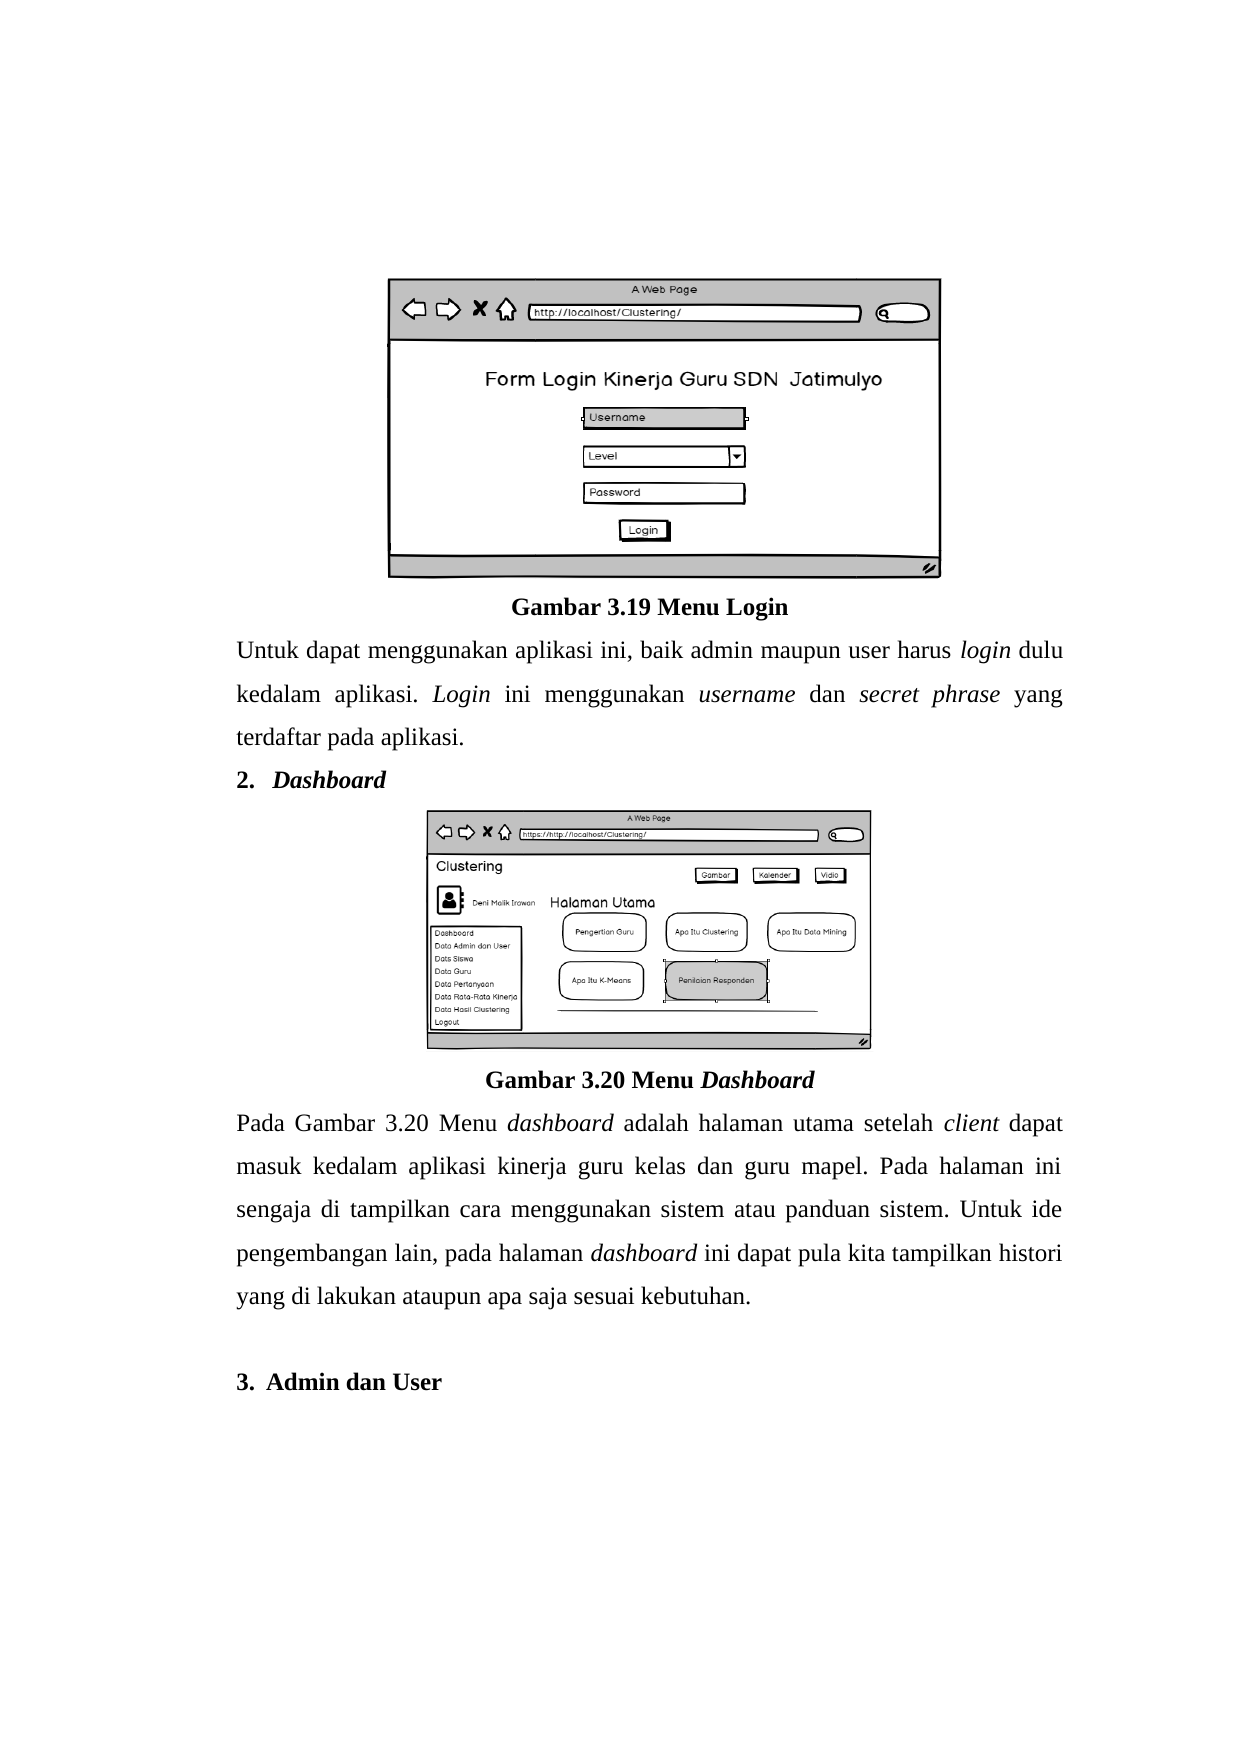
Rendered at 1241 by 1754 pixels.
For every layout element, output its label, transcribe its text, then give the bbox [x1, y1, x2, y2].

text Gambar 3.20 Menu Dashboard [236, 1065, 1063, 1094]
picture [426, 808, 874, 1052]
text Pada Gambar 3.20 Menu dashboard adalah halaman utama setelah client dapat masuk kedalam aplikasi kinerja guru kelas dan guru mapel. Pada halaman ini sengaja di tampilkan cara menggunakan sistem atau panduan sistem. Untuk ide pengembangan lain, pada halaman dashboard ini dapat pula kita tampilkan histori yang di lakukan ataupun apa saja sesuai kebutuhan. [236, 1108, 1063, 1309]
picture [384, 278, 945, 580]
list Admin dan User [236, 1367, 1063, 1396]
text Gambar 3.19 Menu Login [236, 592, 1063, 621]
text Untuk dapat menggunakan aplikasi ini, baik admin maupun user harus login dulu kedalam aplikasi. Login ini menggunakan username dan secret phrase yang terdaftar pada aplikasi. [236, 636, 1063, 751]
list Dashboard [236, 765, 1063, 794]
